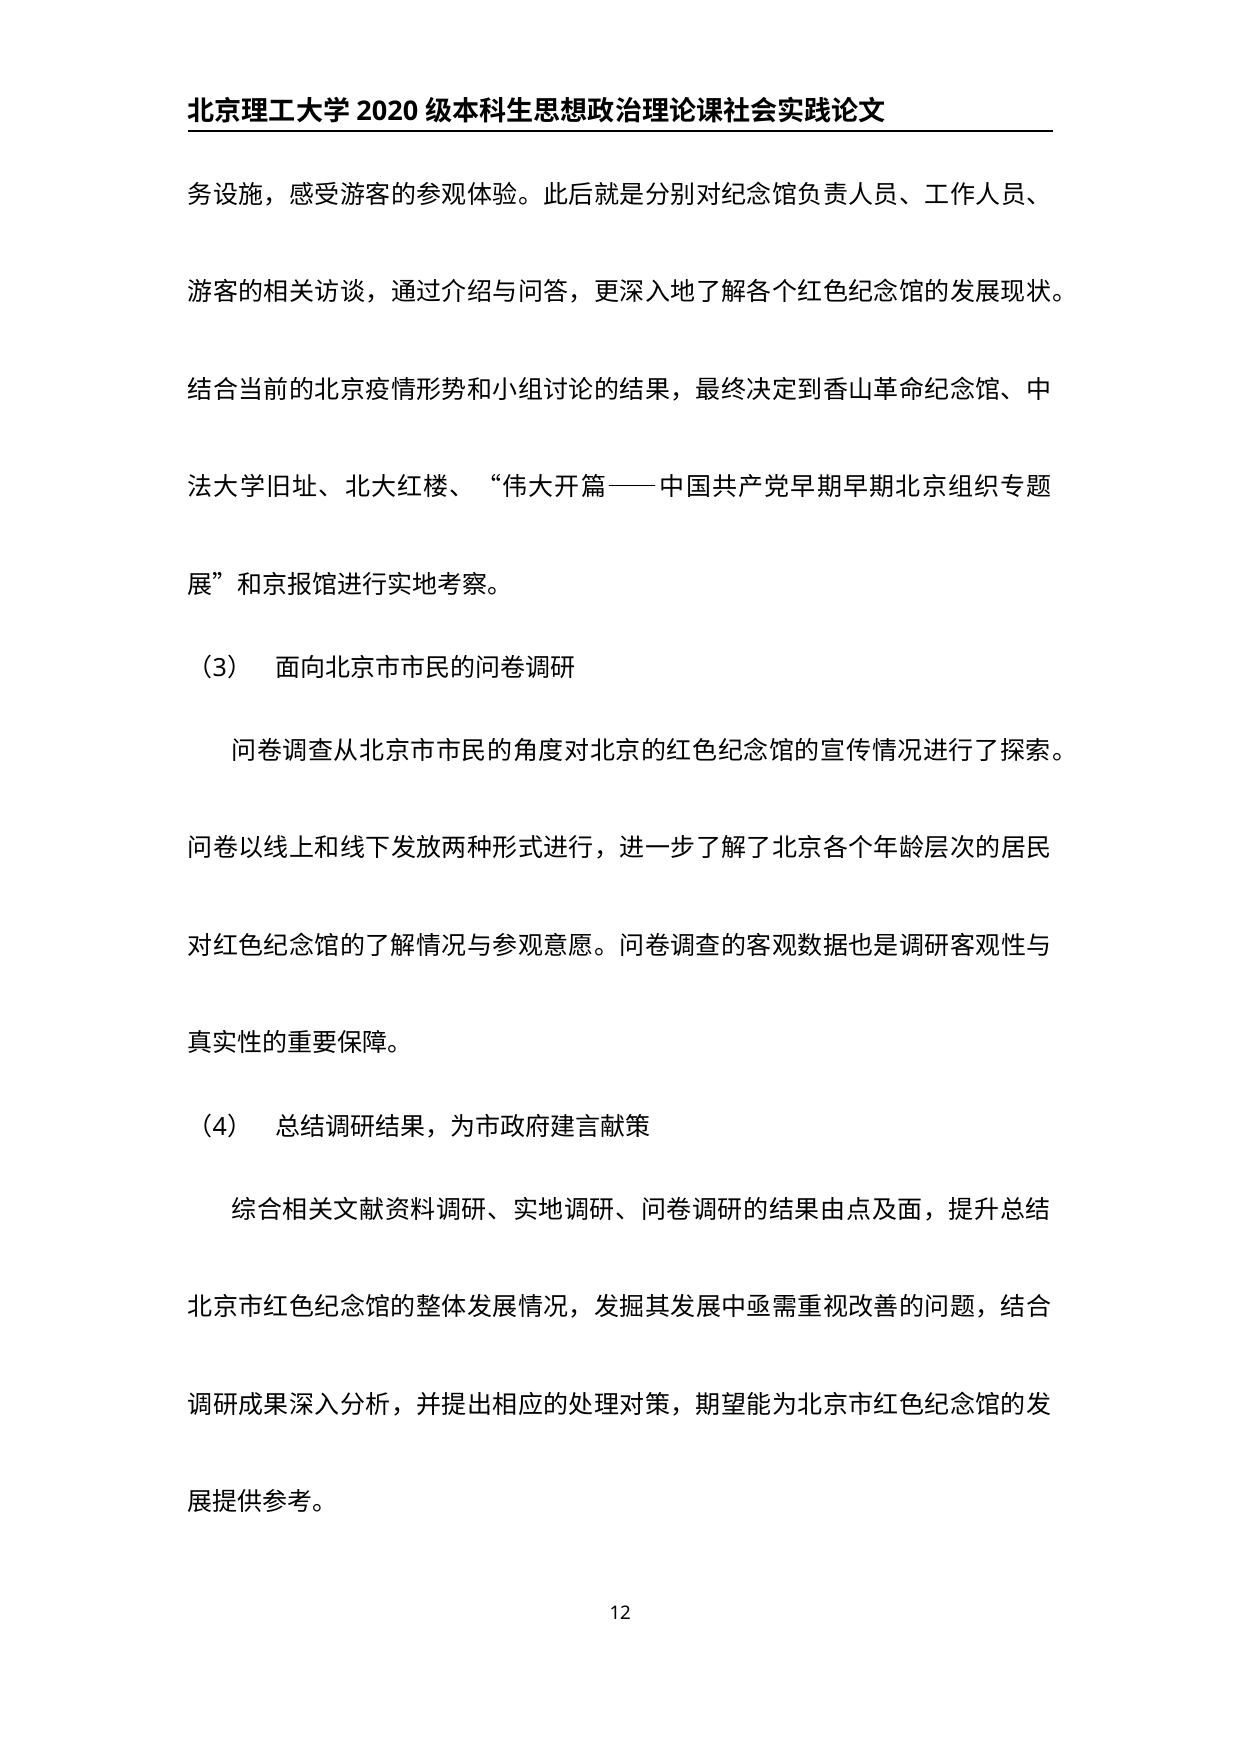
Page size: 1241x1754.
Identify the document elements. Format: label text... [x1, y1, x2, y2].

text 综合相关文献资料调研、实地调研、问卷调研的结果由点及面，提升总结北京市红色纪念馆的整体发展情况，发掘其发展中亟需重视改善的问题，结合调研成果深入分析，并提出相应的处理对策，期望能为北京市红色纪念馆的发展提供参考。 [187, 1175, 1053, 1532]
list 总结调研结果，为市政府建言献策 [187, 1092, 1053, 1157]
list 面向北京市市民的问卷调研 [187, 633, 1053, 698]
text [187, 160, 1053, 615]
text 问卷调查从北京市市民的角度对北京的红色纪念馆的宣传情况进行了探索。问卷以线上和线下发放两种形式进行，进一步了解了北京各个年龄层次的居民对红色纪念馆的了解情况与参观意愿。问卷调查的客观数据也是调研客观性与真实性的重要保障。 [187, 716, 1053, 1073]
